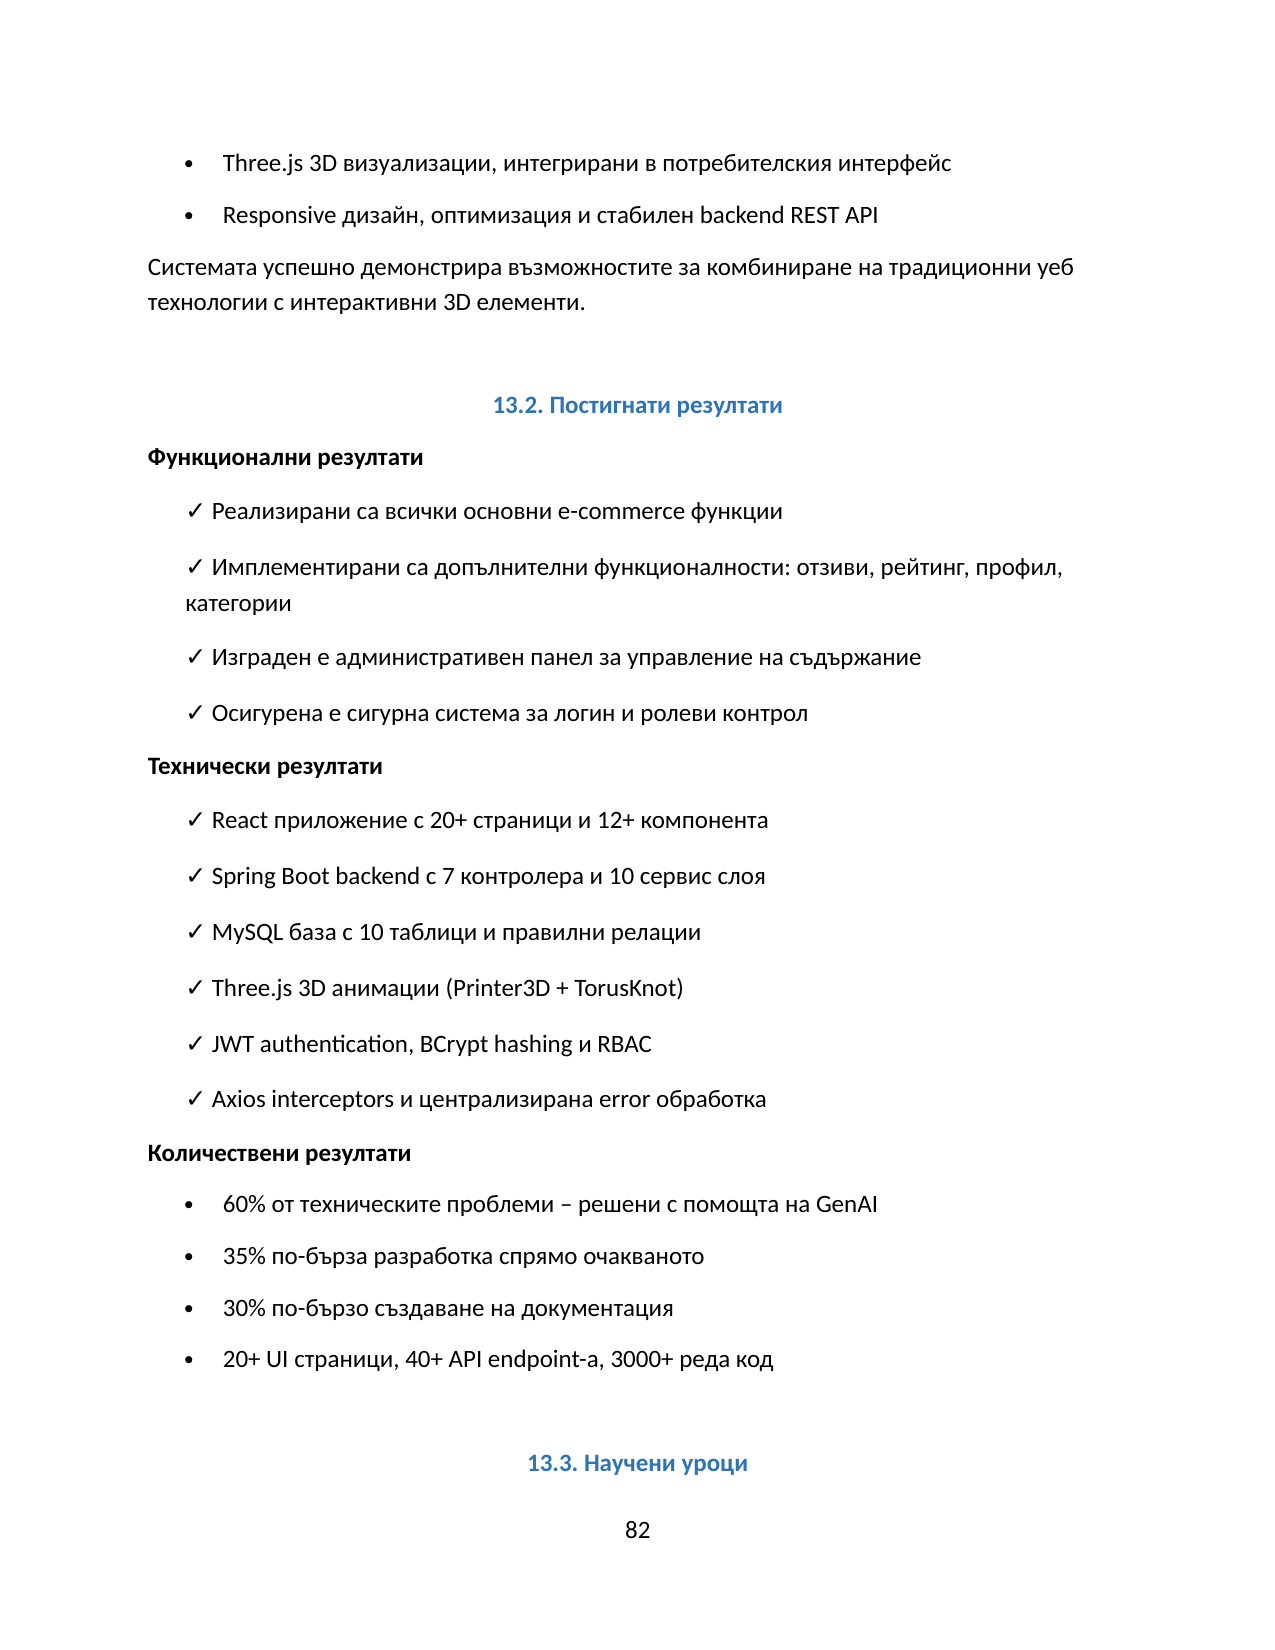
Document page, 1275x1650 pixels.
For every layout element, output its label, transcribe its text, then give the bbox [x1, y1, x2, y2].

text ✓ JWT authentication, BCrypt hashing и RBAC [185, 1025, 1127, 1059]
text ✓ Изграден е административен панел за управление на съдържание [185, 639, 1127, 673]
list Three.js 3D визуализации, интегрирани в потребителския интерфейс [185, 148, 1127, 178]
text ✓ Имплементирани са допълнителни функционалности: отзиви, рейтинг, профил, категории [185, 548, 1127, 617]
text Количествени резултати [148, 1137, 1127, 1167]
text ✓ React приложение с 20+ страници и 12+ компонента [185, 802, 1127, 836]
list 20+ UI страници, 40+ API endpoint-а, 3000+ реда код [185, 1344, 1127, 1374]
list 35% по-бърза разработка спрямо очакваното [185, 1240, 1127, 1271]
text ✓ Spring Boot backend с 7 контролера и 10 сервис слоя [185, 858, 1127, 892]
text 13.3. Научени уроци [148, 1447, 1127, 1477]
text Функционални резултати [148, 441, 1127, 471]
list 30% по-бързо създаване на документация [185, 1292, 1127, 1322]
text 13.2. Постигнати резултати [148, 389, 1127, 420]
list 60% от техническите проблеми – решени с помощта на GenAI [185, 1189, 1127, 1219]
text ✓ Three.js 3D анимации (Printer3D + TorusKnot) [185, 969, 1127, 1003]
text ✓ Осигурена е сигурна система за логин и ролеви контрол [185, 694, 1127, 728]
text ✓ Axios interceptors и централизирана error обработка [185, 1081, 1127, 1115]
text Системата успешно демонстрира възможностите за комбиниране на традиционни уеб технологии с интерактивни 3D елементи. [148, 251, 1127, 316]
list Responsive дизайн, оптимизация и стабилен backend REST API [185, 199, 1127, 230]
text ✓ MySQL база с 10 таблици и правилни релации [185, 914, 1127, 948]
text ✓ Реализирани са всички основни e-commerce функции [185, 493, 1127, 527]
text Технически резултати [148, 750, 1127, 781]
